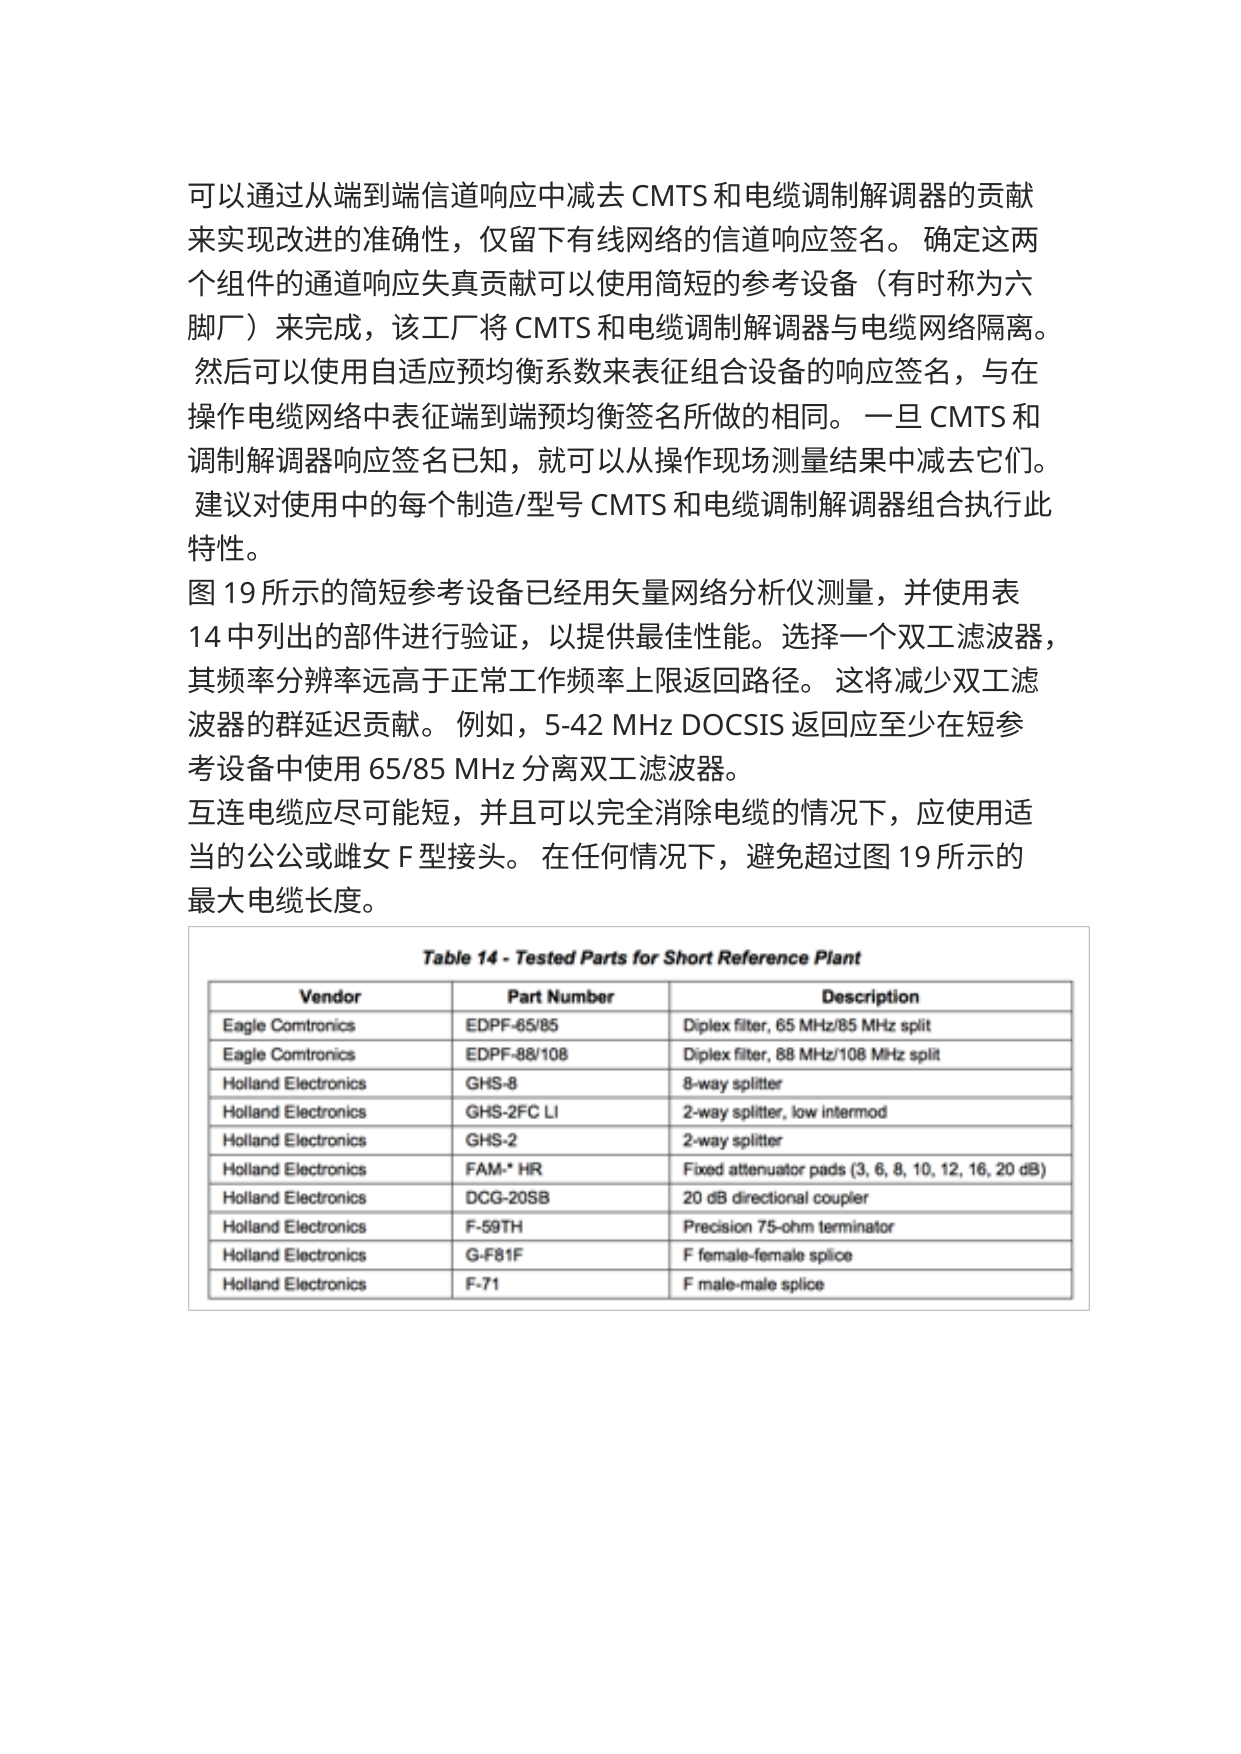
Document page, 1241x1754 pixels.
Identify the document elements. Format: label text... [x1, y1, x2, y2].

picture [187, 925, 1092, 1313]
text 可以通过从端到端信道响应中减去CMTS和电缆调制解调器的贡献来实现改进的准确性，仅留下有线网络的信道响应签名。 确定这两个组件的通道响应失真贡献可以使用简短的参考设备（有时称为六脚厂）来完成，该工厂将CMTS和电缆调制解调器与电缆网络隔离。 然后可以使用自适应预均衡系数来表征组合设备的响应签名，与在操作电缆网络中表征端到端预均衡签名所做的相同。 一旦CMTS和调制解调器响应签名已知，就可以从操作现场测量结果中减去它们。 建议对使用中的每个制造/型号CMTS和电缆调制解调器组合执行此特性。 [187, 172, 1053, 568]
text 互连电缆应尽可能短，并且可以完全消除电缆的情况下，应使用适当的公公或雌女F型接头。 在任何情况下，避免超过图19所示的最大电缆长度。 [187, 789, 1053, 921]
text 图19所示的简短参考设备已经用矢量网络分析仪测量，并使用表14中列出的部件进行验证，以提供最佳性能。选择一个双工滤波器，其频率分辨率远高于正常工作频率上限返回路径。 这将减少双工滤波器的群延迟贡献。 例如，5-42 MHz DOCSIS返回应至少在短参考设备中使用65/85 MHz分离双工滤波器。 [187, 568, 1053, 789]
